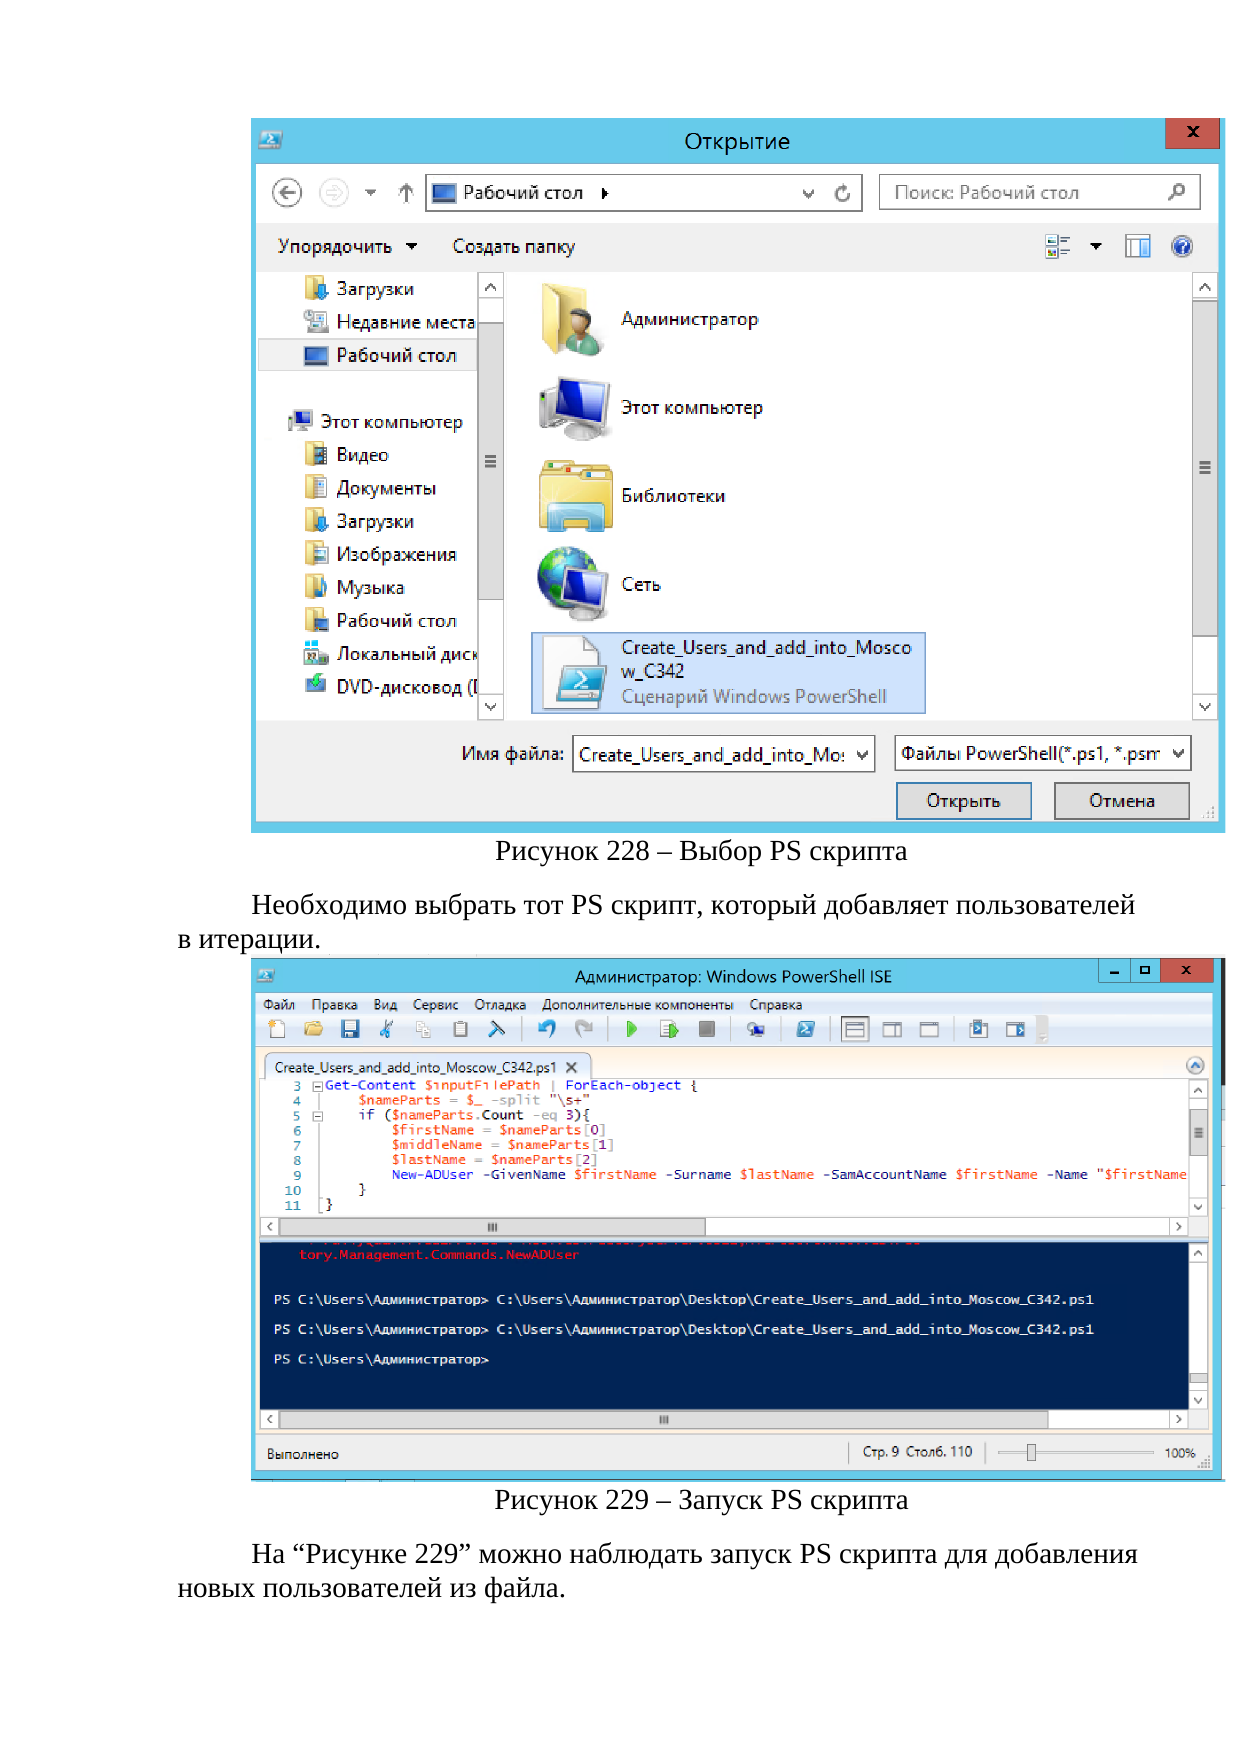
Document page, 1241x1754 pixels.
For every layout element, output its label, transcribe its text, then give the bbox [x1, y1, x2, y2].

picture [251, 118, 1226, 833]
text Рисунок – Запуск PS скрипта [177, 1482, 1152, 1515]
text На “Рисунке 229” можно наблюдать запуск PS скрипта для добавления новых пользователей из файла. [177, 1536, 1152, 1603]
text Необходимо выбрать тот PS скрипт, который добавляет пользователей в итерации. [177, 887, 1152, 954]
text Рисунок – Выбор PS скрипта [177, 833, 1152, 866]
picture [251, 954, 1226, 1482]
